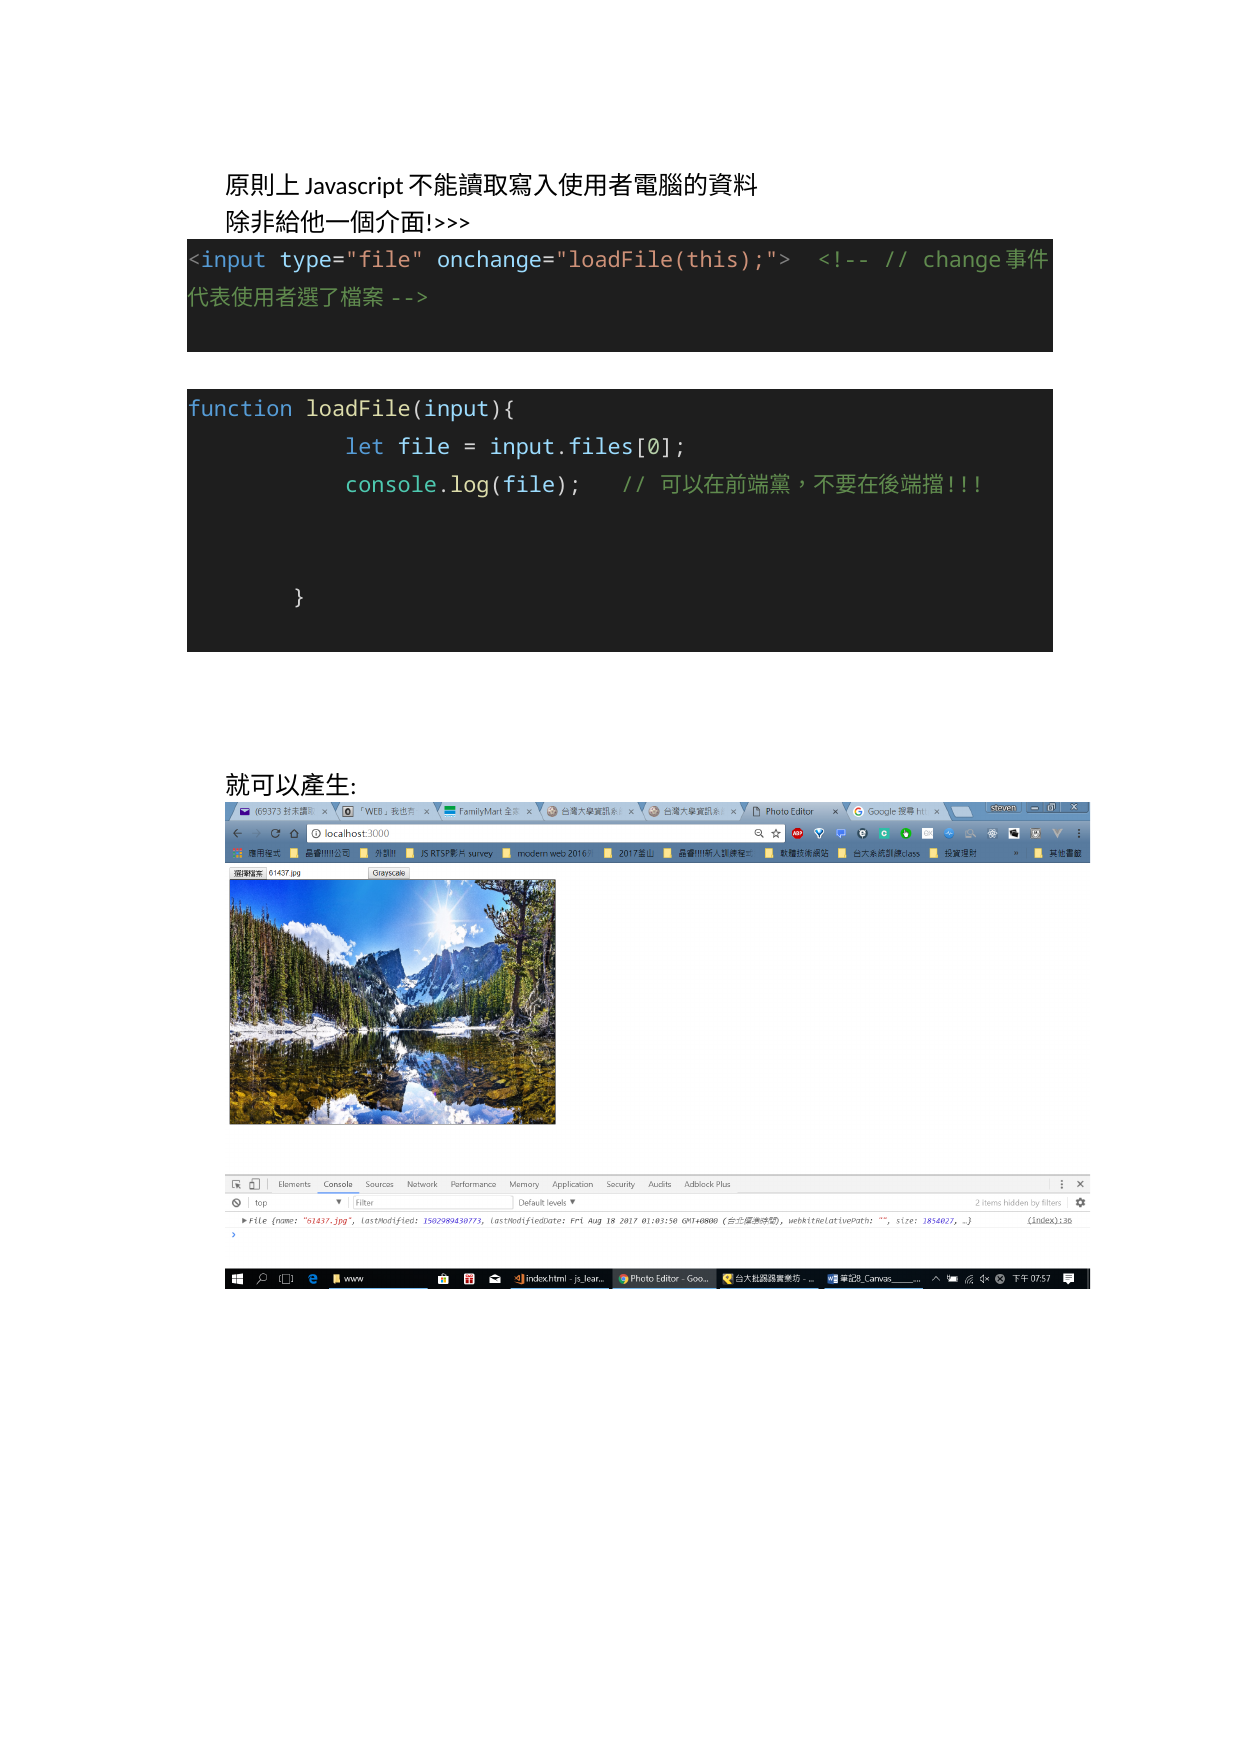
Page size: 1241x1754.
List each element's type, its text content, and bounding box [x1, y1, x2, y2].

list 原則上Javascript不能讀取寫入使用者電腦的資料 [225, 164, 1053, 202]
list 除非給他一個介面!>>> [225, 202, 1053, 239]
text let file = input.files[0]; [187, 427, 1053, 464]
picture [225, 802, 1091, 1289]
text } [187, 577, 1053, 614]
list 就可以產生: [225, 764, 1053, 802]
text <input type="file" onchange="loadFile(this);"> <!-- // change事件代表使用者選了檔案 --> [187, 239, 1053, 314]
text console.log(file); // 可以在前端黨，不要在後端擋!!! [187, 464, 1053, 502]
text function loadFile(input){ [187, 389, 1053, 427]
